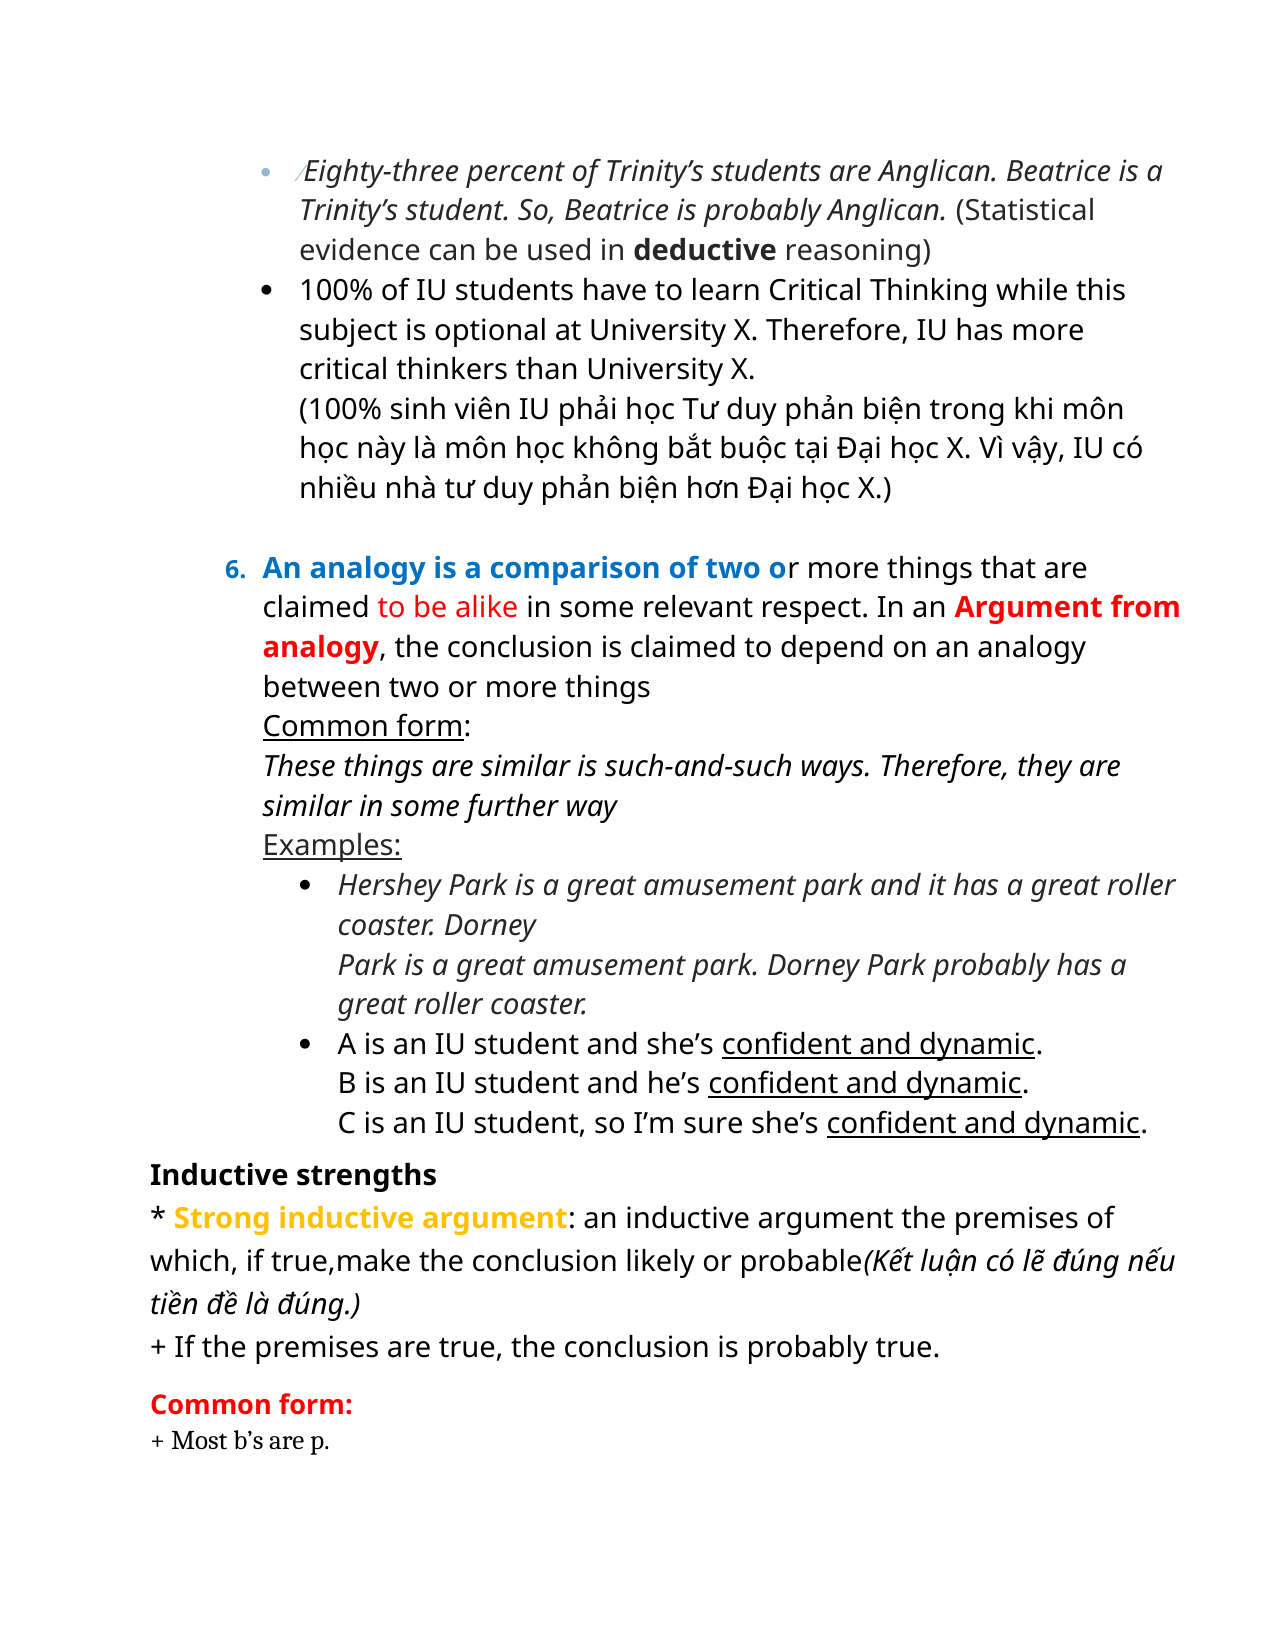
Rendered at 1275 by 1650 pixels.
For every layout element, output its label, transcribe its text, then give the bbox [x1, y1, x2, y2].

list Eighty-three percent of Trinity’s students are Anglican. Beatrice is a Trinity’s student. So, Beatrice is probably Anglican. (Statistical evidence can be used in deductive reasoning) [261, 150, 1181, 269]
list C is an IU student, so I’m sure she’s confident and dynamic. [337, 1102, 1181, 1142]
text * Strong inductive argument: an inductive argument the premises of which, if true,make the conclusion likely or probable(Kết luận có lẽ đúng nếu tiền đề là đúng.) + If the premises are true, the conclusion is probably true. [150, 1197, 1181, 1366]
list (100% sinh viên IU phải học Tư duy phản biện trong khi môn học này là môn học không bắt buộc tại Đại học X. Vì vậy, IU có nhiều nhà tư duy phản biện hơn Đại học X.) [299, 388, 1181, 507]
list Hershey Park is a great amusement park and it has a great roller coaster. Dorney Park is a great amusement park. Dorney Park probably has a great roller coaster. [300, 864, 1181, 1023]
list An analogy is a comparison of two or more things that are claimed to be alike in some relevant respect. In an Argument from analogy, the conclusion is claimed to depend on an analogy between two or more things Common form: These things are similar is such-and-such ways. Therefore, they are similar in some further way Examples: [225, 547, 1181, 864]
list 100% of IU students have to learn Critical Thinking while this subject is optional at University X. Therefore, IU has more critical thinkers than University X. [261, 269, 1181, 388]
list B is an IU student and he’s confident and dynamic. [337, 1063, 1181, 1102]
text Inductive strengths [150, 1155, 1181, 1194]
list A is an IU student and she’s confident and dynamic. [300, 1023, 1181, 1063]
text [150, 1385, 1181, 1456]
